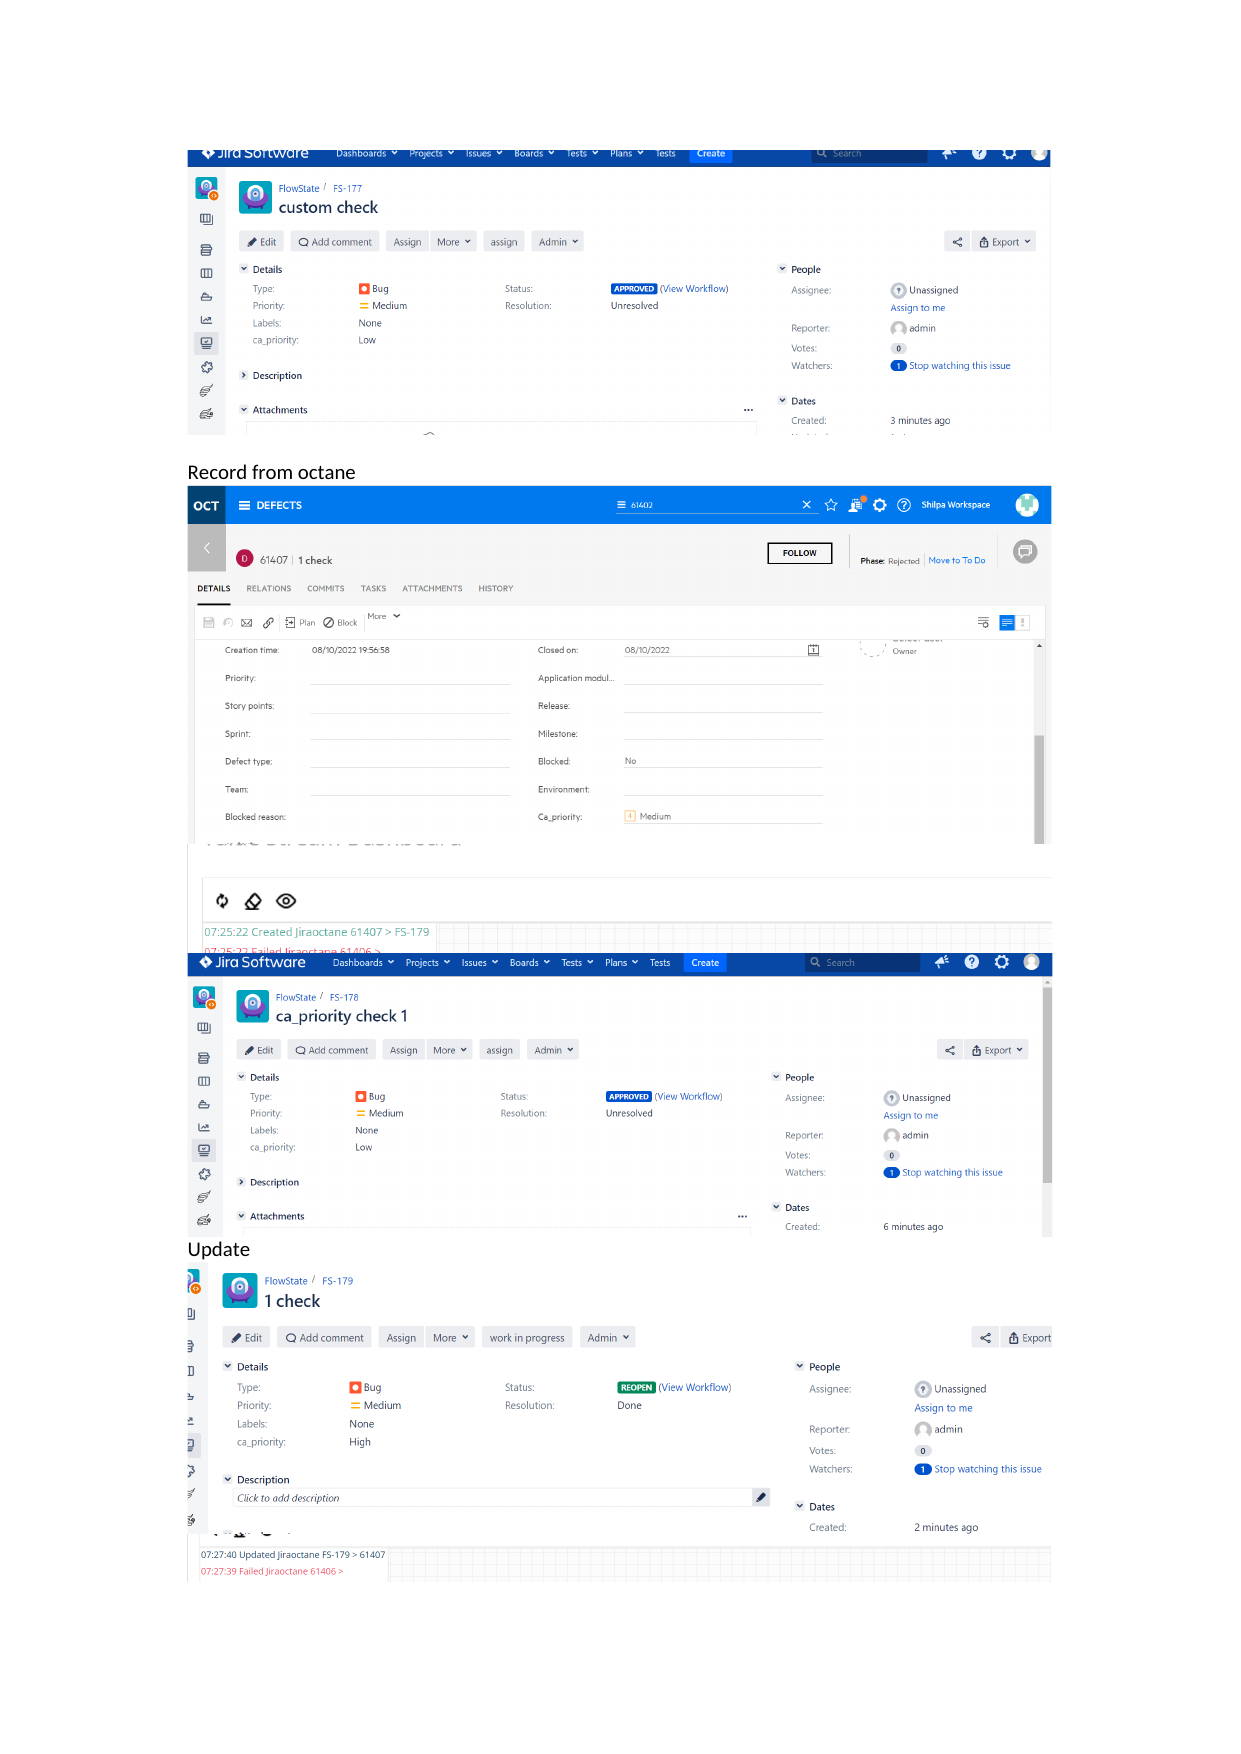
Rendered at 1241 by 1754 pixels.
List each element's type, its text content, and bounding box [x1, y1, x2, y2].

text Update [187, 1237, 1053, 1262]
picture [187, 1262, 1053, 1582]
picture [187, 150, 1051, 435]
text Record from octane [187, 459, 1053, 485]
picture [187, 485, 1053, 1237]
